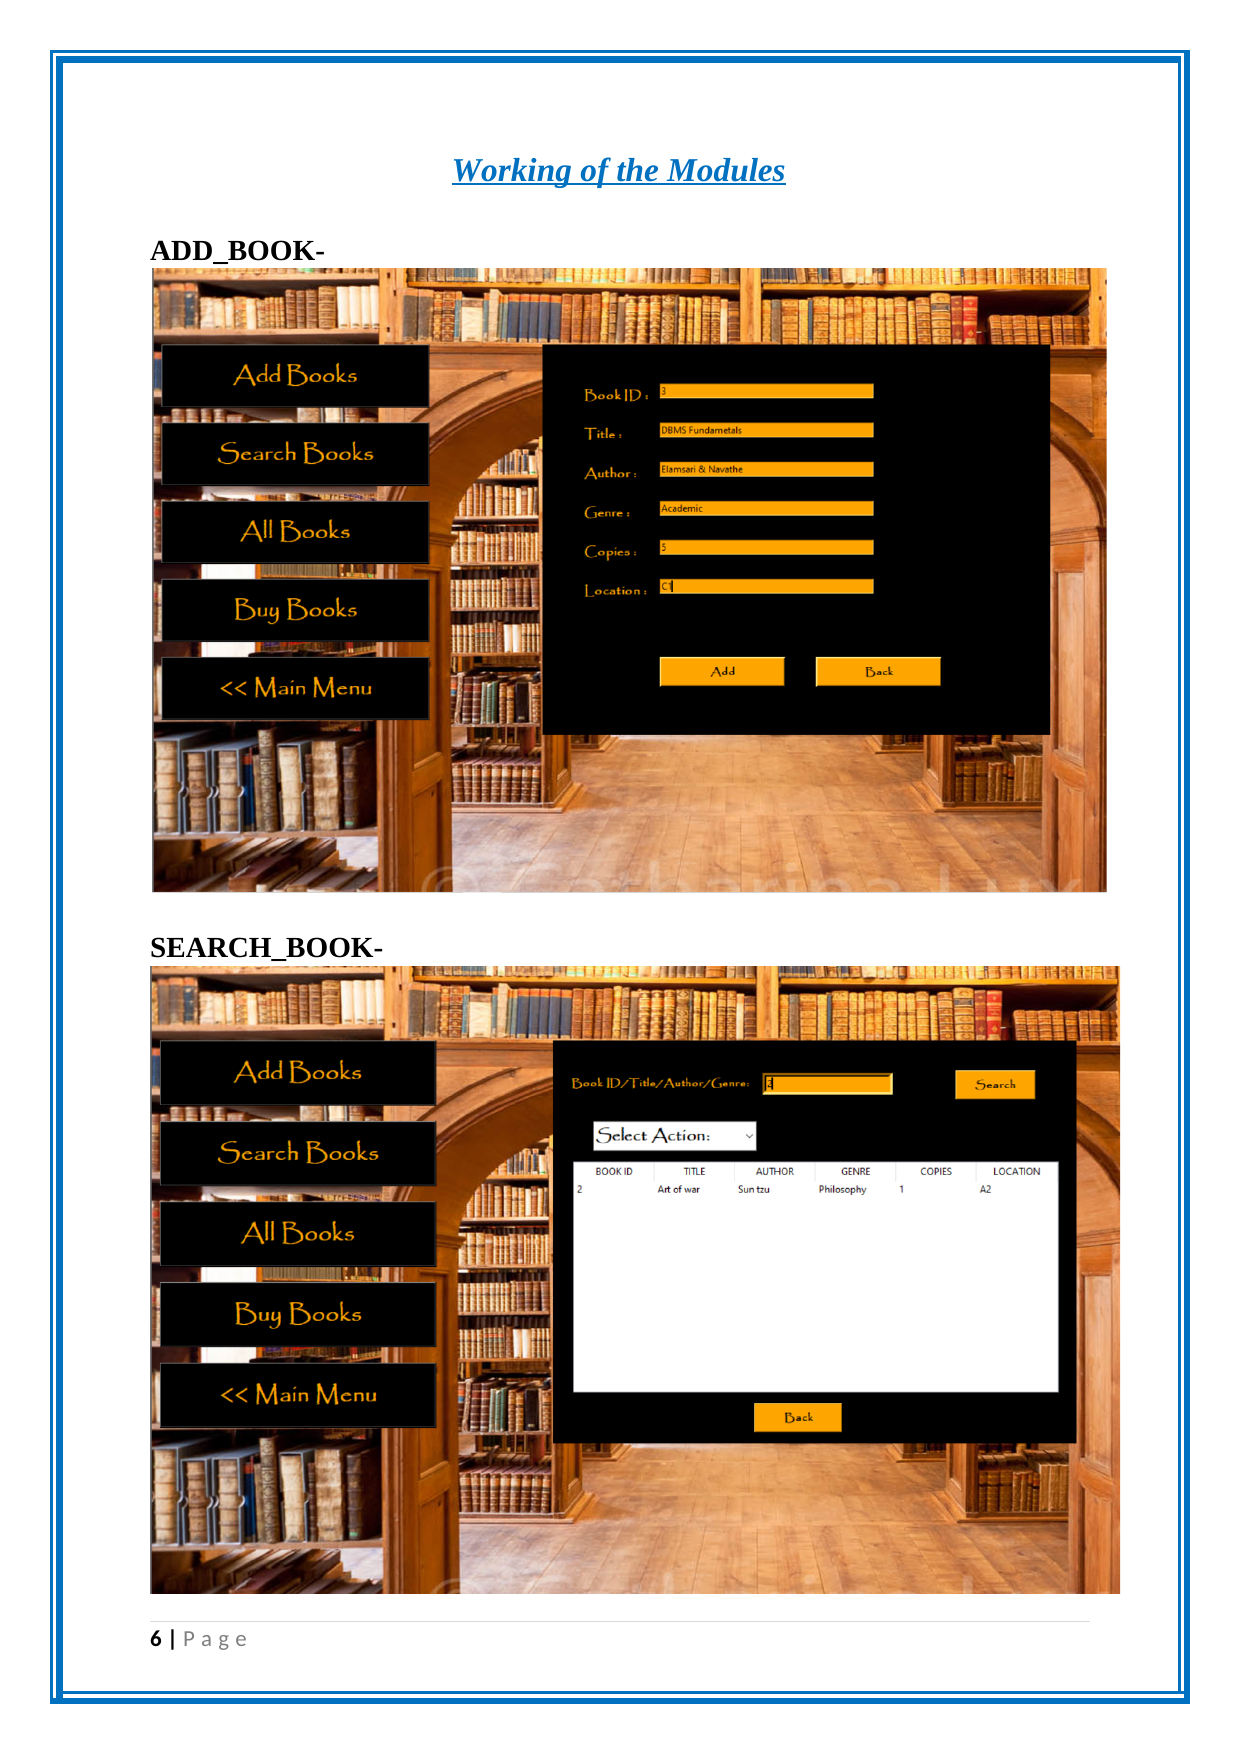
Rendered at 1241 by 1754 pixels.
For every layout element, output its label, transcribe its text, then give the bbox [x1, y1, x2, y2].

text Working of the Modules [150, 150, 1090, 188]
text ADD_BOOK- [150, 233, 1090, 266]
text SEARCH_BOOK- [150, 931, 1090, 964]
picture [152, 268, 1107, 893]
picture [150, 966, 1121, 1594]
